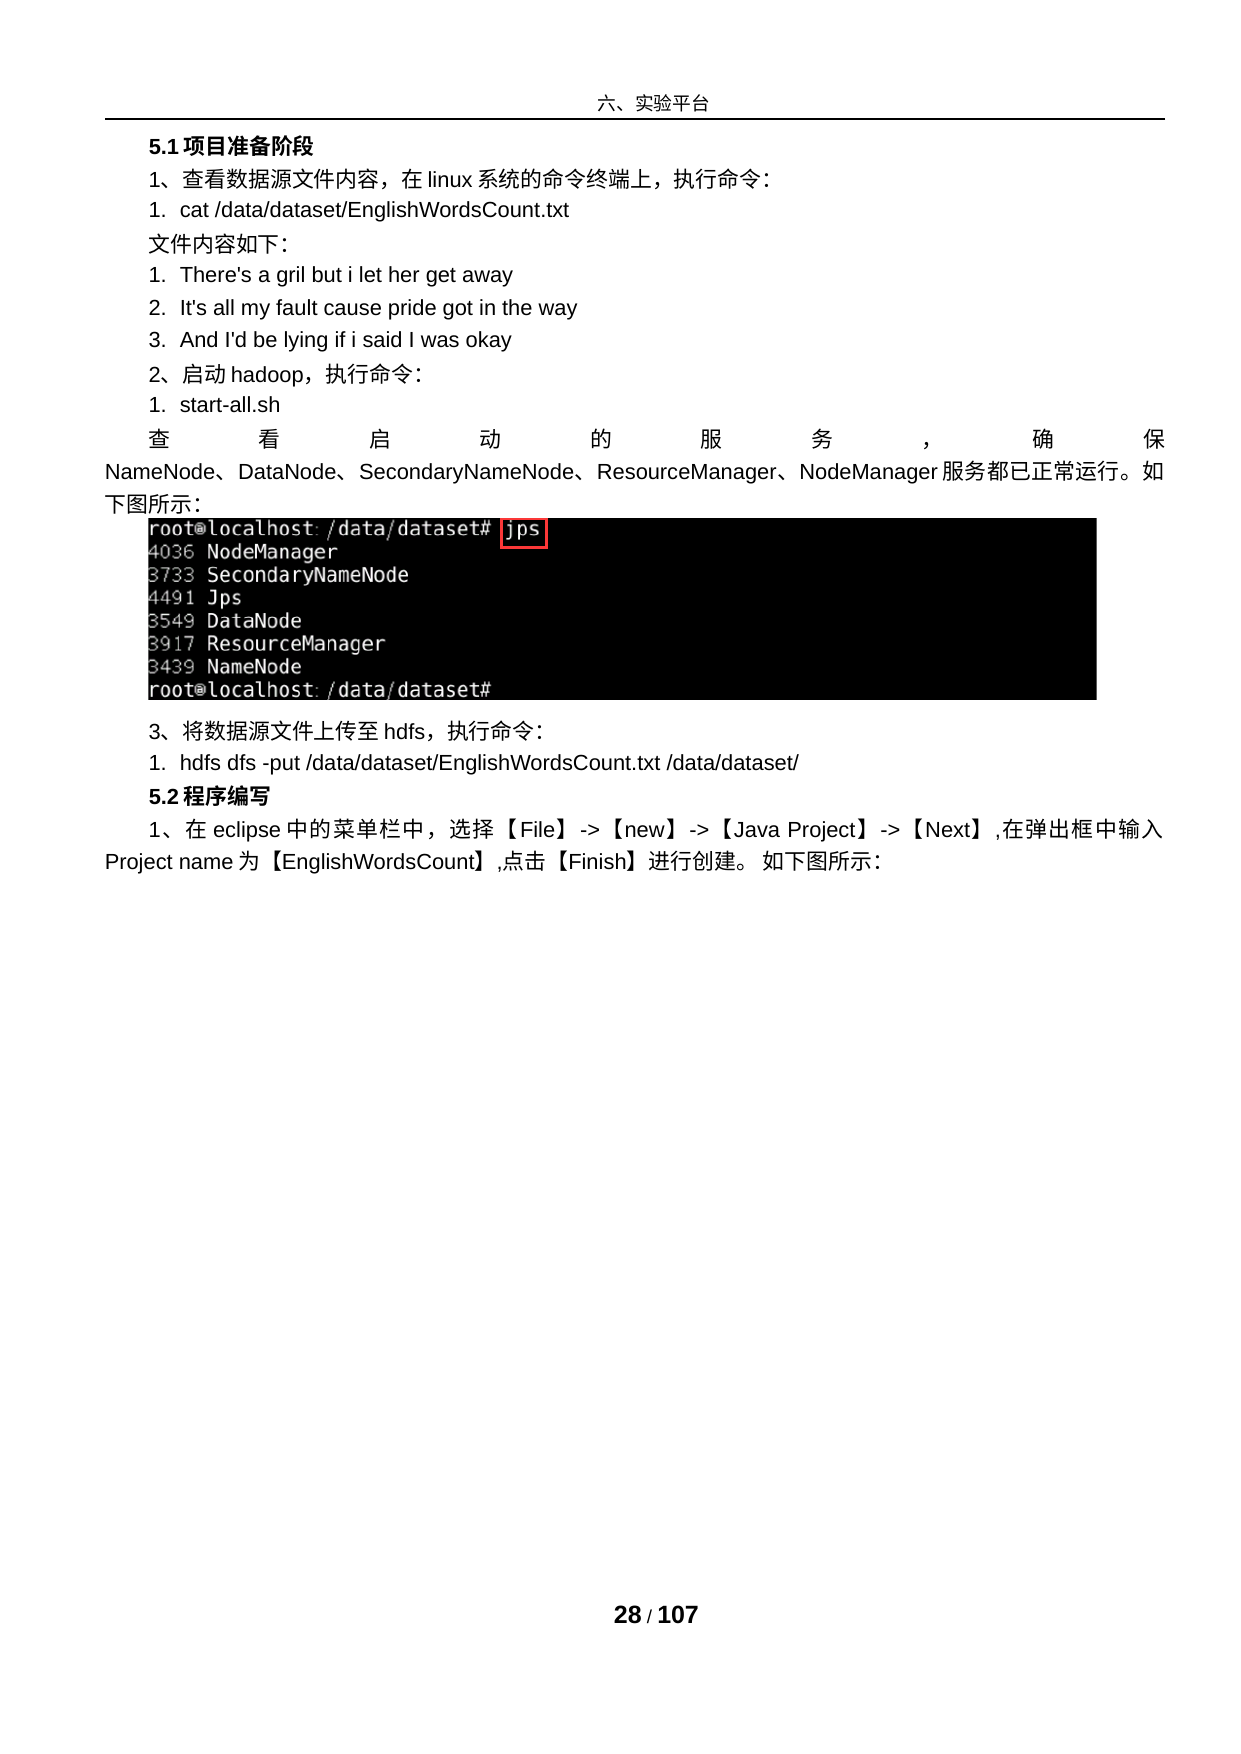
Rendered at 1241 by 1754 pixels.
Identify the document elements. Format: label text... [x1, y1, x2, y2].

list There's a gril but i let her get away [104, 259, 1165, 291]
list It's all my fault cause pride got in the way [104, 291, 1165, 324]
list And I'd be lying if i said I was okay [104, 324, 1165, 356]
list hdfs dfs -put /data/dataset/EnglishWordsCount.txt /data/dataset/ [104, 746, 1165, 779]
text 2、启动hadoop，执行命令： [104, 356, 1165, 389]
list cat /data/dataset/EnglishWordsCount.txt [104, 194, 1165, 226]
list start-all.sh [104, 389, 1165, 421]
text 1、查看数据源文件内容，在linux系统的命令终端上，执行命令： [104, 161, 1165, 194]
text 5.2程序编写 [104, 779, 1165, 811]
text 3、将数据源文件上传至hdfs，执行命令： [104, 714, 1165, 746]
picture [148, 518, 1097, 700]
text 文件内容如下： [104, 226, 1165, 259]
text 1、在eclipse中的菜单栏中，选择【File】->【new】->【Java Project】->【Next】,在弹出框中输入Project name为【EnglishWordsCount】,点击【Finish】进行创建。 如下图所示： [104, 811, 1165, 876]
text 5.1项目准备阶段 [104, 129, 1165, 161]
text 查看启动的服务，确保NameNode、DataNode、SecondaryNameNode、ResourceManager、NodeManager服务都已正常运行。如下图所示： [104, 421, 1165, 519]
